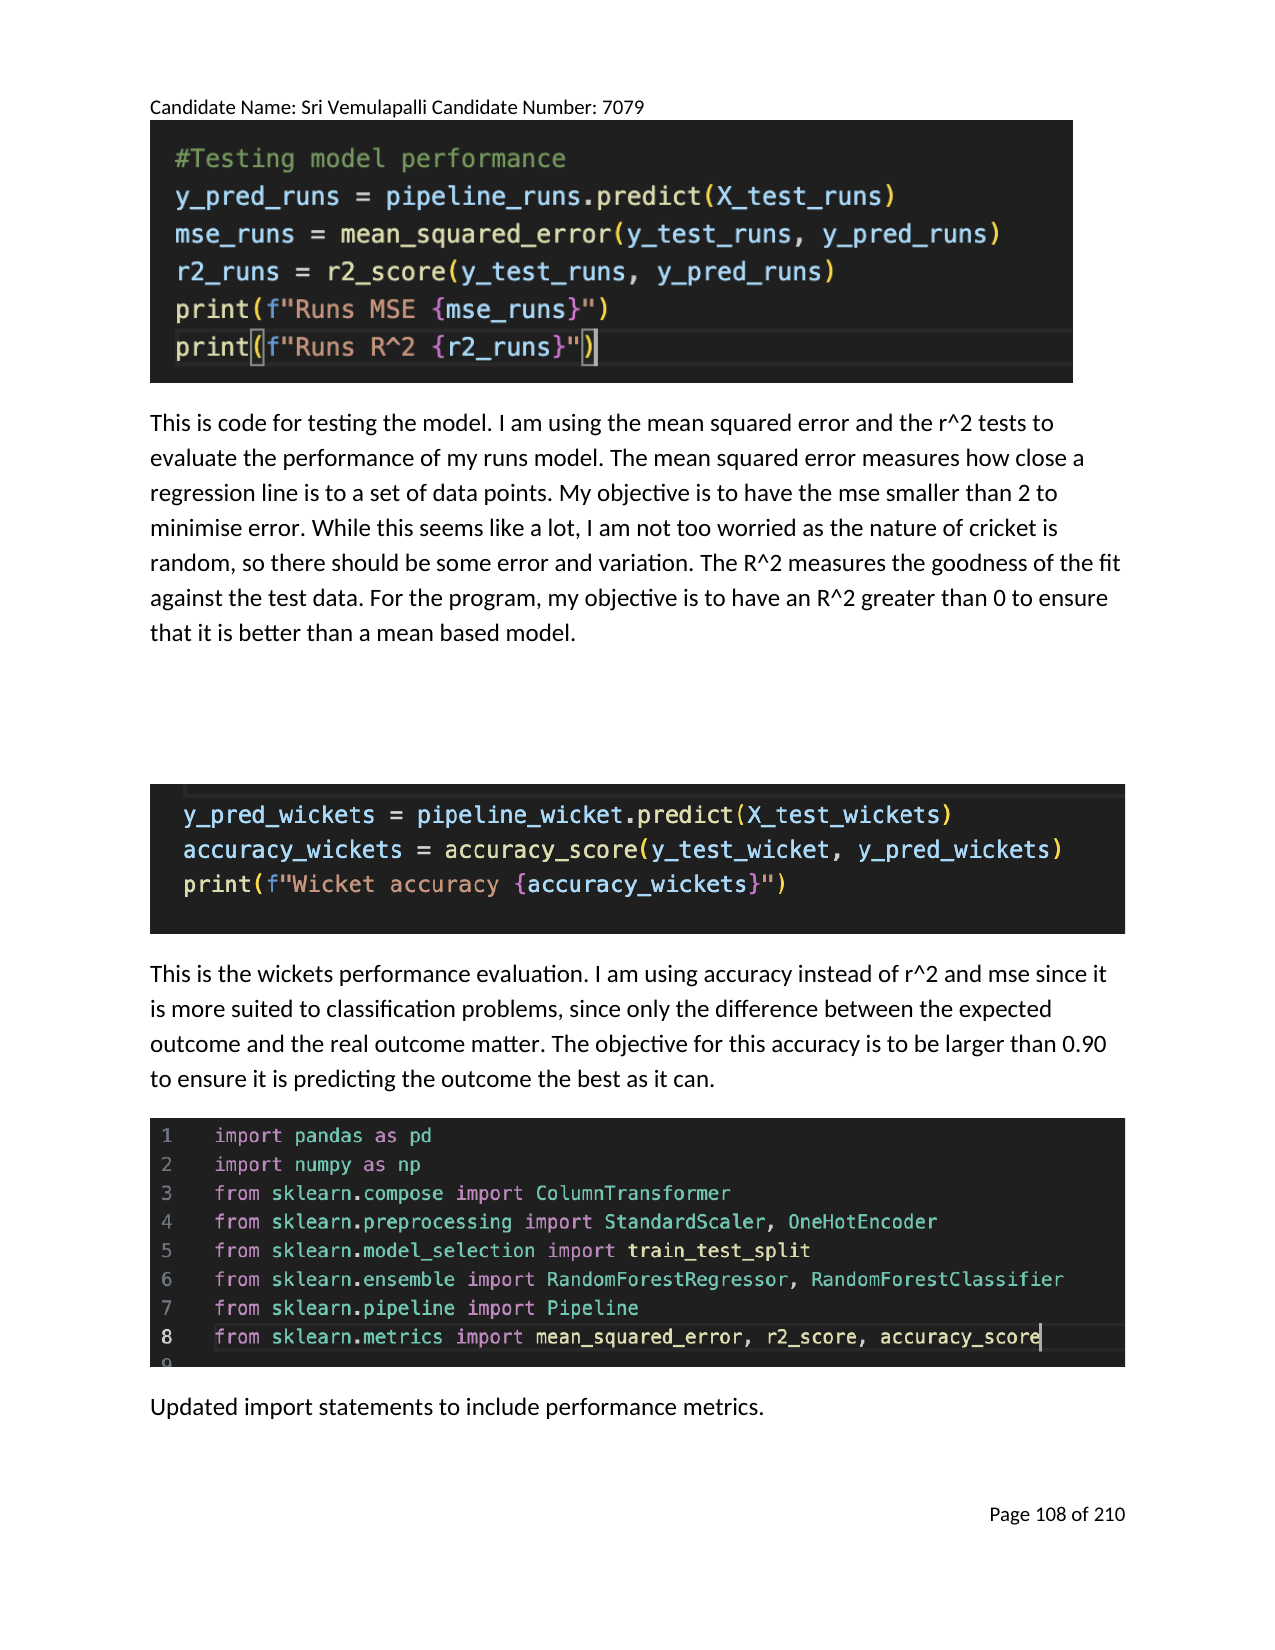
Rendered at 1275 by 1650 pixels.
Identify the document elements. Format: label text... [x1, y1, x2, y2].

text This is code for testing the model. I am using the mean squared error and the r^2 tests to evaluate the performance of my runs model. The mean squared error measures how close a regression line is to a set of data points. My objective is to have the mse smaller than 2 to minimise error. While this seems like a lot, I am not too worried as the nature of cricket is random, so there should be some error and variation. The R^2 measures the goodness of the fit against the test data. For the program, my objective is to have an R^2 greater than 0 to ensure that it is better than a mean based model. [150, 407, 1125, 648]
text This is the wickets performance evaluation. I am using accuracy instead of r^2 and mse since it is more suited to classification problems, since only the difference between the expected outcome and the real outcome matter. The objective for this accuracy is to be larger than 0.90 to ensure it is predicting the outcome the best as it can. [150, 958, 1125, 1093]
picture [150, 784, 1125, 934]
picture [150, 1118, 1125, 1367]
text Updated import statements to include performance metrics. [150, 1391, 1125, 1421]
picture [150, 120, 1073, 383]
